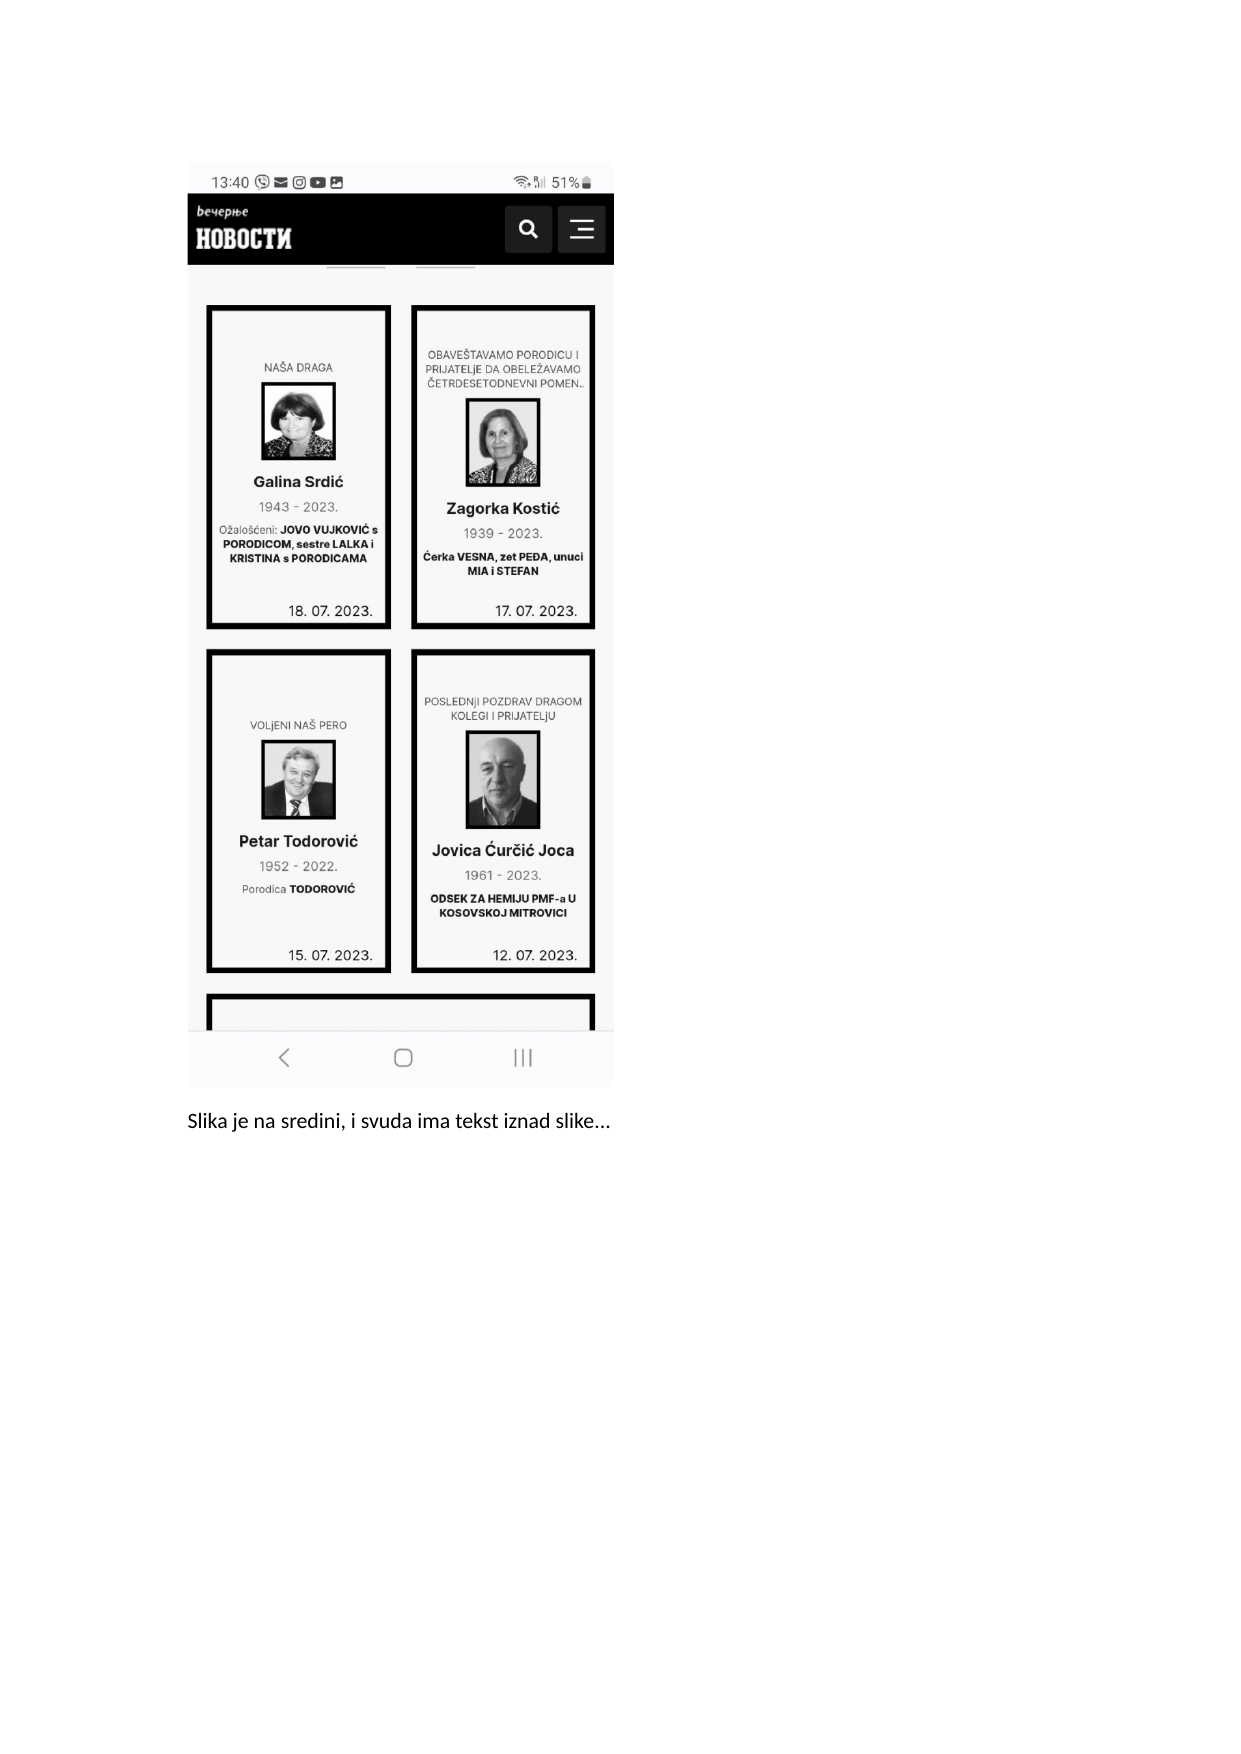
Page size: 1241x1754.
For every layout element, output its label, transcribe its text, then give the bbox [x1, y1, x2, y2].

picture [187, 162, 614, 1087]
text Slika je na sredini, i svuda ima tekst iznad slike... [187, 1104, 1053, 1137]
